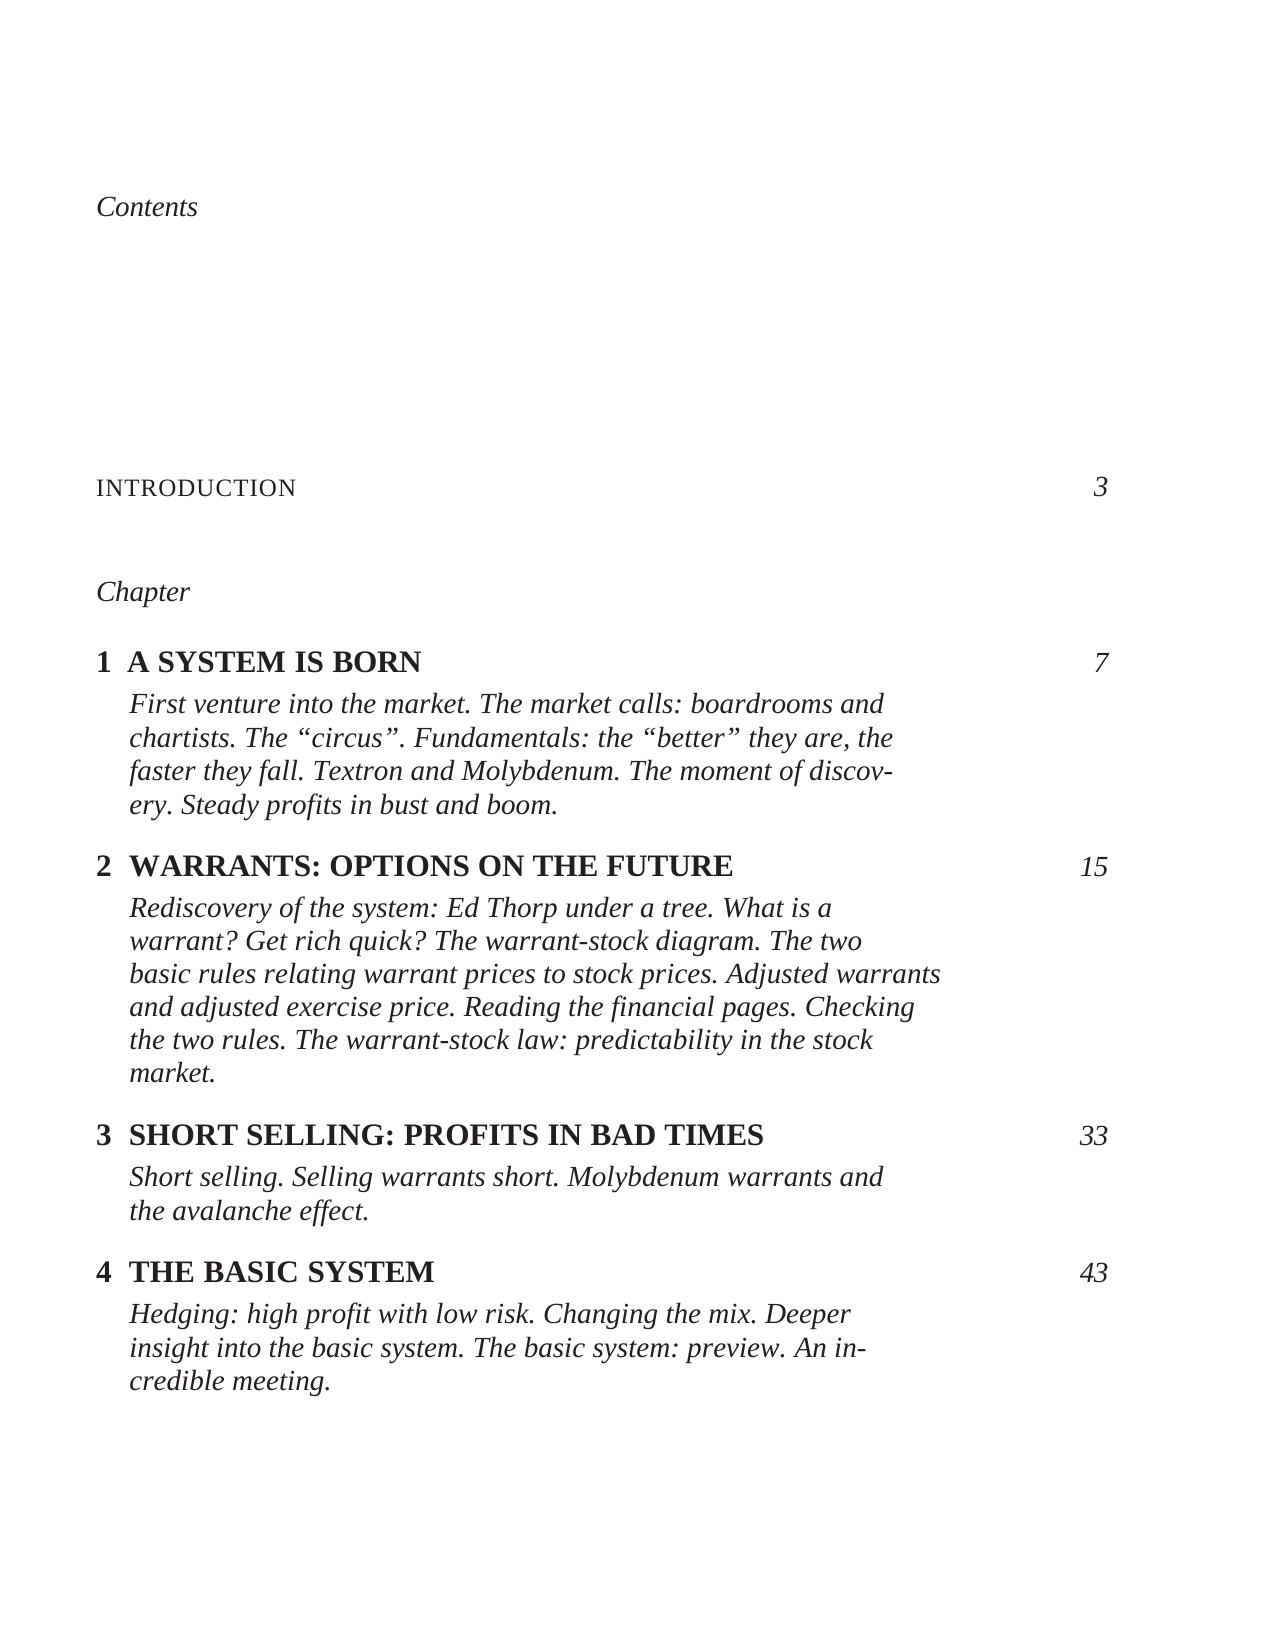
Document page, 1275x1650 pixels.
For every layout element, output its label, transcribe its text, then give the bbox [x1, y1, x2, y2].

list SHORT SELLING: PROFITS IN BAD TIMES 33 [96, 1116, 1267, 1152]
text Chapter [96, 574, 1267, 607]
text Hedging: high profit with low risk. Changing the mix. Deeper insight into the basic system. The basic system: preview. An in- credible meeting. [129, 1296, 917, 1397]
text First venture into the market. The market calls: boardrooms and chartists. The “circus”. Fundamentals: the “better” they are, the faster they fall. Textron and Molybdenum. The moment of discov- ery. Steady profits in bust and boom. [129, 686, 917, 820]
text INTRODUCTION 3 [96, 469, 1267, 502]
text Rediscovery of the system: Ed Thorp under a tree. What is a warrant? Get rich quick? The warrant-stock diagram. The two [129, 890, 917, 957]
list A SYSTEM IS BORN 7 [96, 643, 1267, 679]
list WARRANTS: OPTIONS ON THE FUTURE 15 [96, 847, 1267, 883]
list THE BASIC SYSTEM 43 [96, 1253, 1267, 1289]
text basic rules relating warrant prices to stock prices. Adjusted warrants and adjusted exercise price. Reading the financial pages. Checking the two rules. The warrant-stock law: predictability in the stock market. [129, 957, 948, 1088]
text Short selling. Selling warrants short. Molybdenum warrants and the avalanche effect. [129, 1159, 917, 1226]
text Contents [96, 189, 1267, 222]
